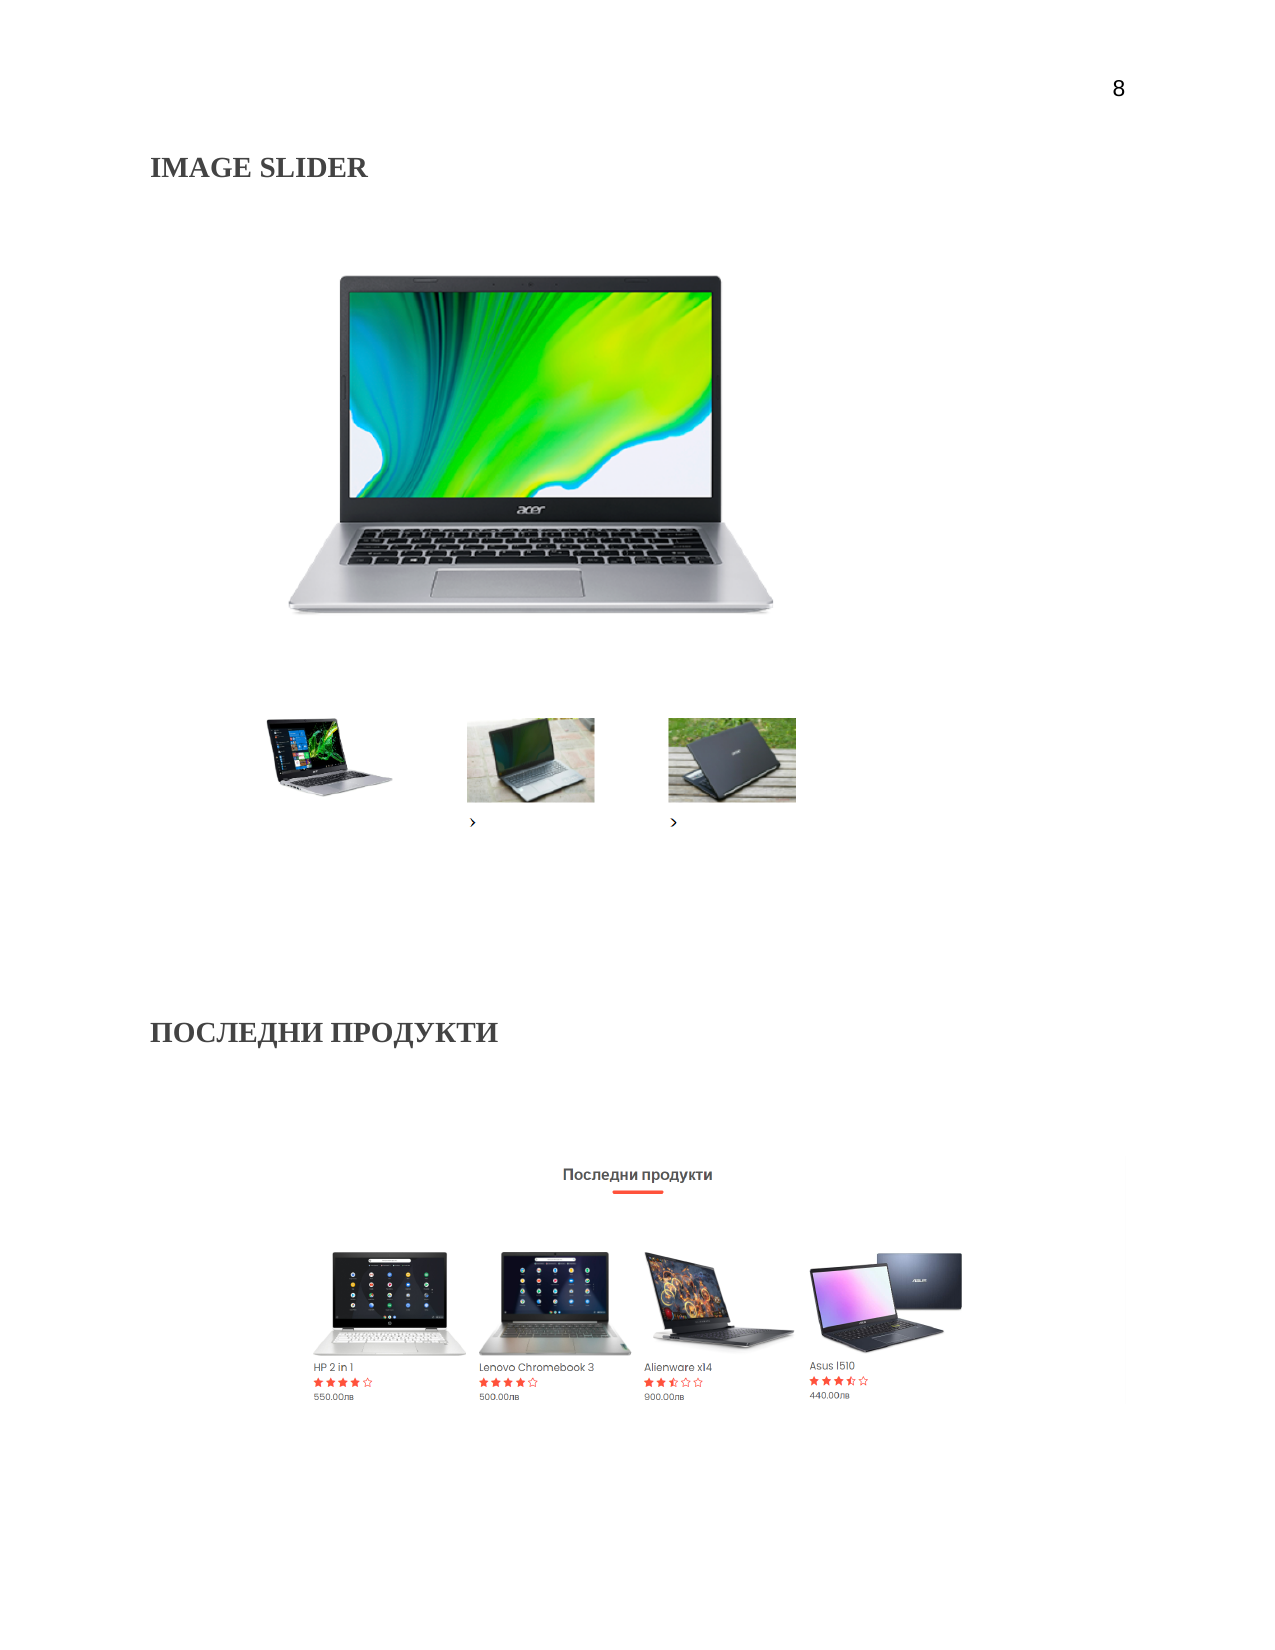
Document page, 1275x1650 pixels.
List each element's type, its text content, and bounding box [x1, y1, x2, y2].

subtitle ПОСЛЕДНИ ПРОДУКТИ [150, 1015, 1125, 1048]
picture [150, 1156, 1125, 1404]
picture [225, 251, 808, 835]
subtitle IMAGE SLIDER [150, 150, 1125, 183]
